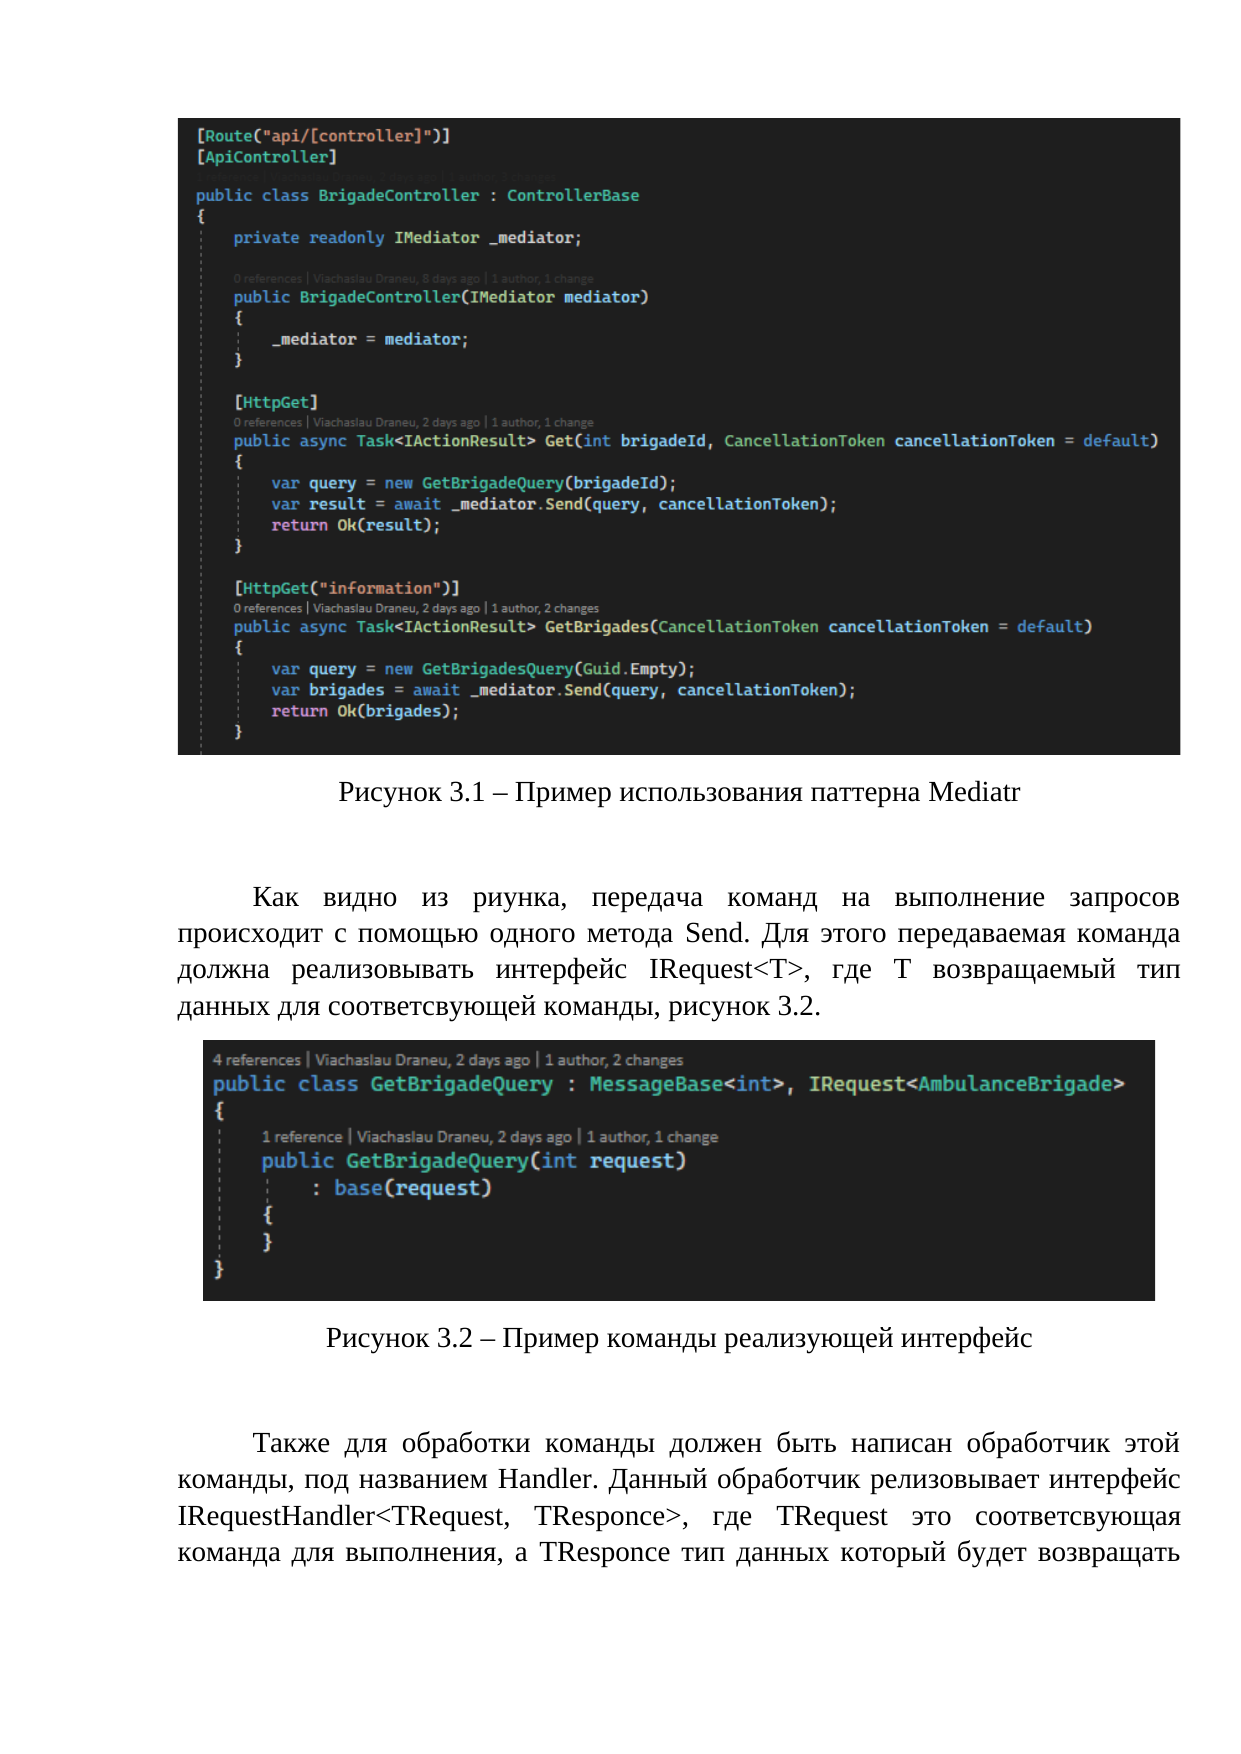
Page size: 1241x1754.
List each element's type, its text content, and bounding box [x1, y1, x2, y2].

text Рисунок 3.1 – Пример использования паттерна Mediatr [177, 774, 1181, 807]
text Как видно из риунка, передача команд на выполнение запросов происходит с помощью одного метода Send. Для этого передаваемая команда должна реализовывать интерфейс IRequest<T>, где T возвращаемый тип данных для соответсвующей команды, рисунок 3.2. [177, 879, 1181, 1021]
picture [177, 118, 1181, 755]
text Рисунок 3.2 – Пример команды реализующей интерфейс [177, 1320, 1181, 1353]
picture [203, 1040, 1156, 1301]
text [177, 1425, 1181, 1567]
